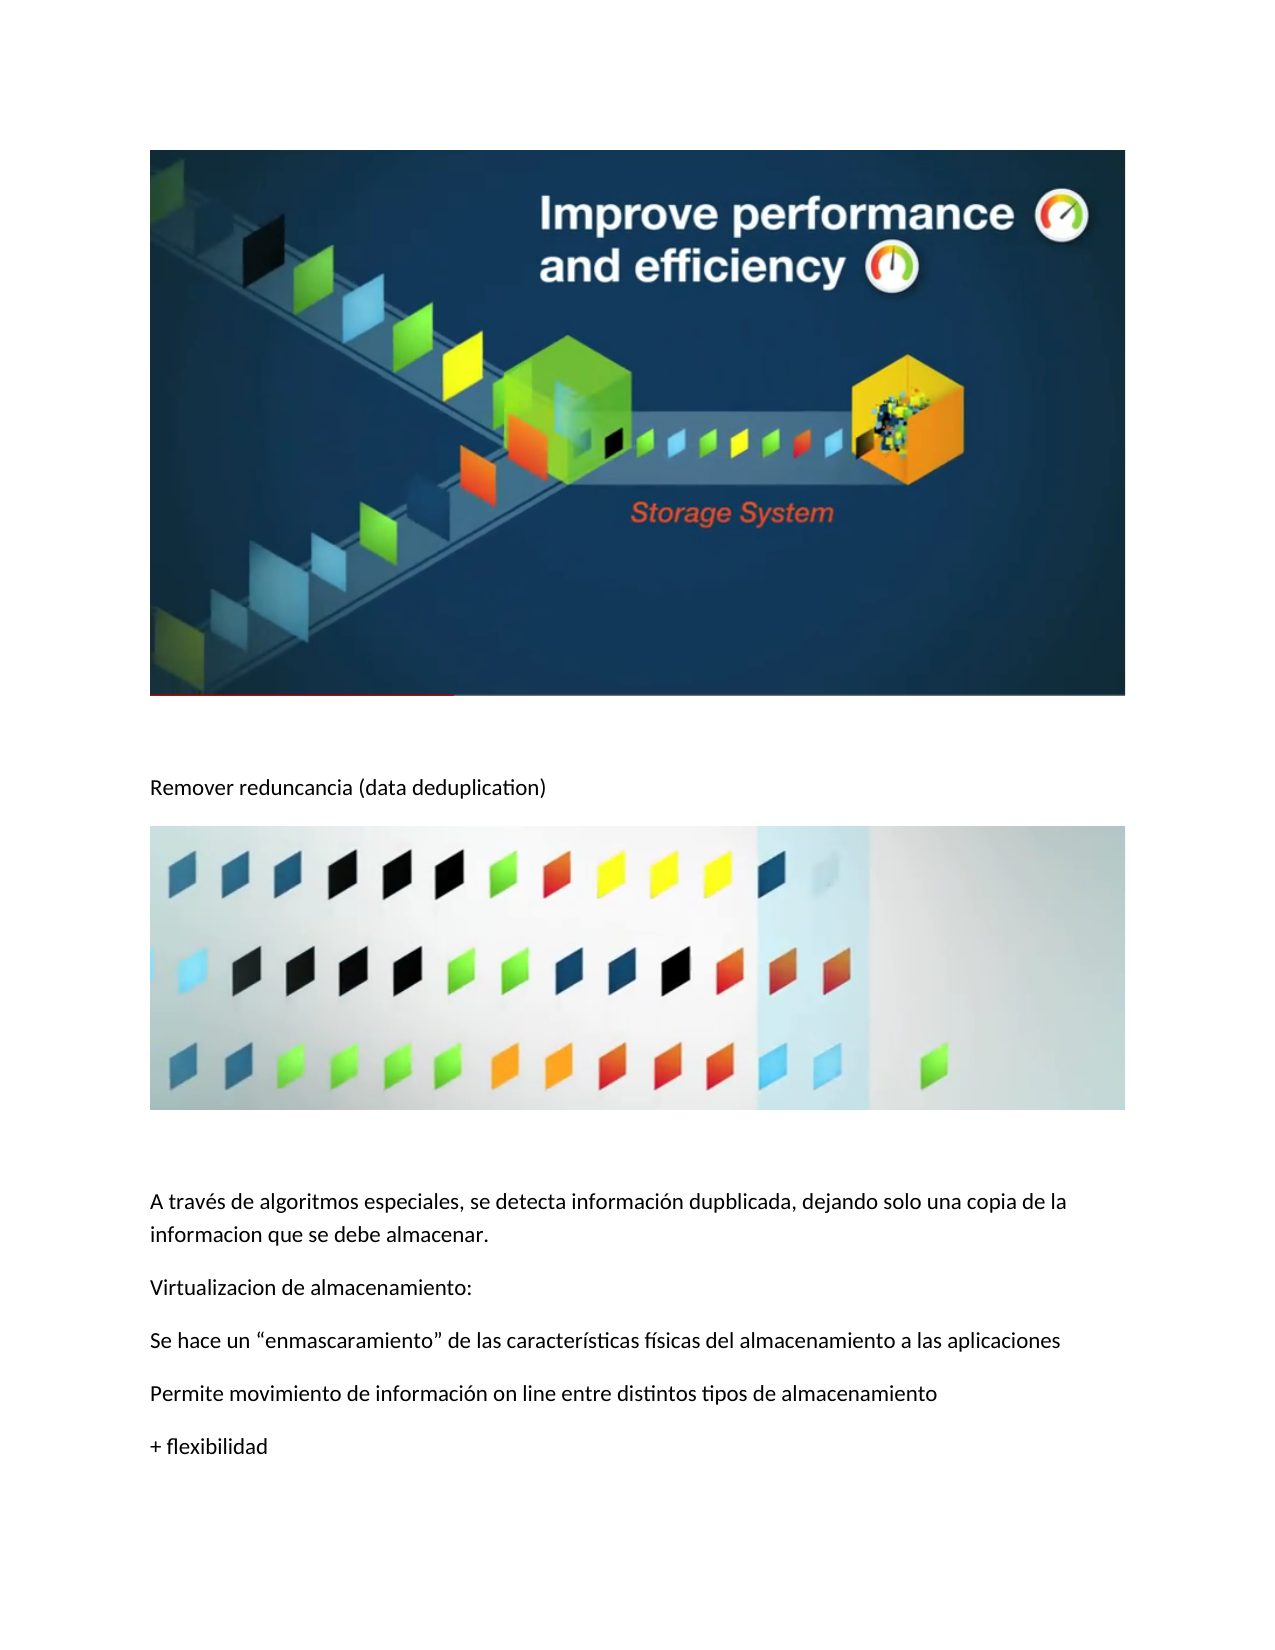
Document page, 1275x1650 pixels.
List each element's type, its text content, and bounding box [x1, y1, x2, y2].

text Permite movimiento de información on line entre distintos tipos de almacenamiento [150, 1379, 1125, 1407]
text Se hace un “enmascaramiento” de las características físicas del almacenamiento a las aplicaciones [150, 1326, 1125, 1354]
text Remover reduncancia (data deduplication) [150, 773, 1125, 801]
picture [150, 826, 1125, 1110]
text Virtualizacion de almacenamiento: [150, 1273, 1125, 1301]
text A través de algoritmos especiales, se detecta información dupblicada, dejando solo una copia de la informacion que se debe almacenar. [150, 1187, 1125, 1248]
picture [150, 150, 1125, 696]
text + flexibilidad [150, 1432, 1125, 1460]
